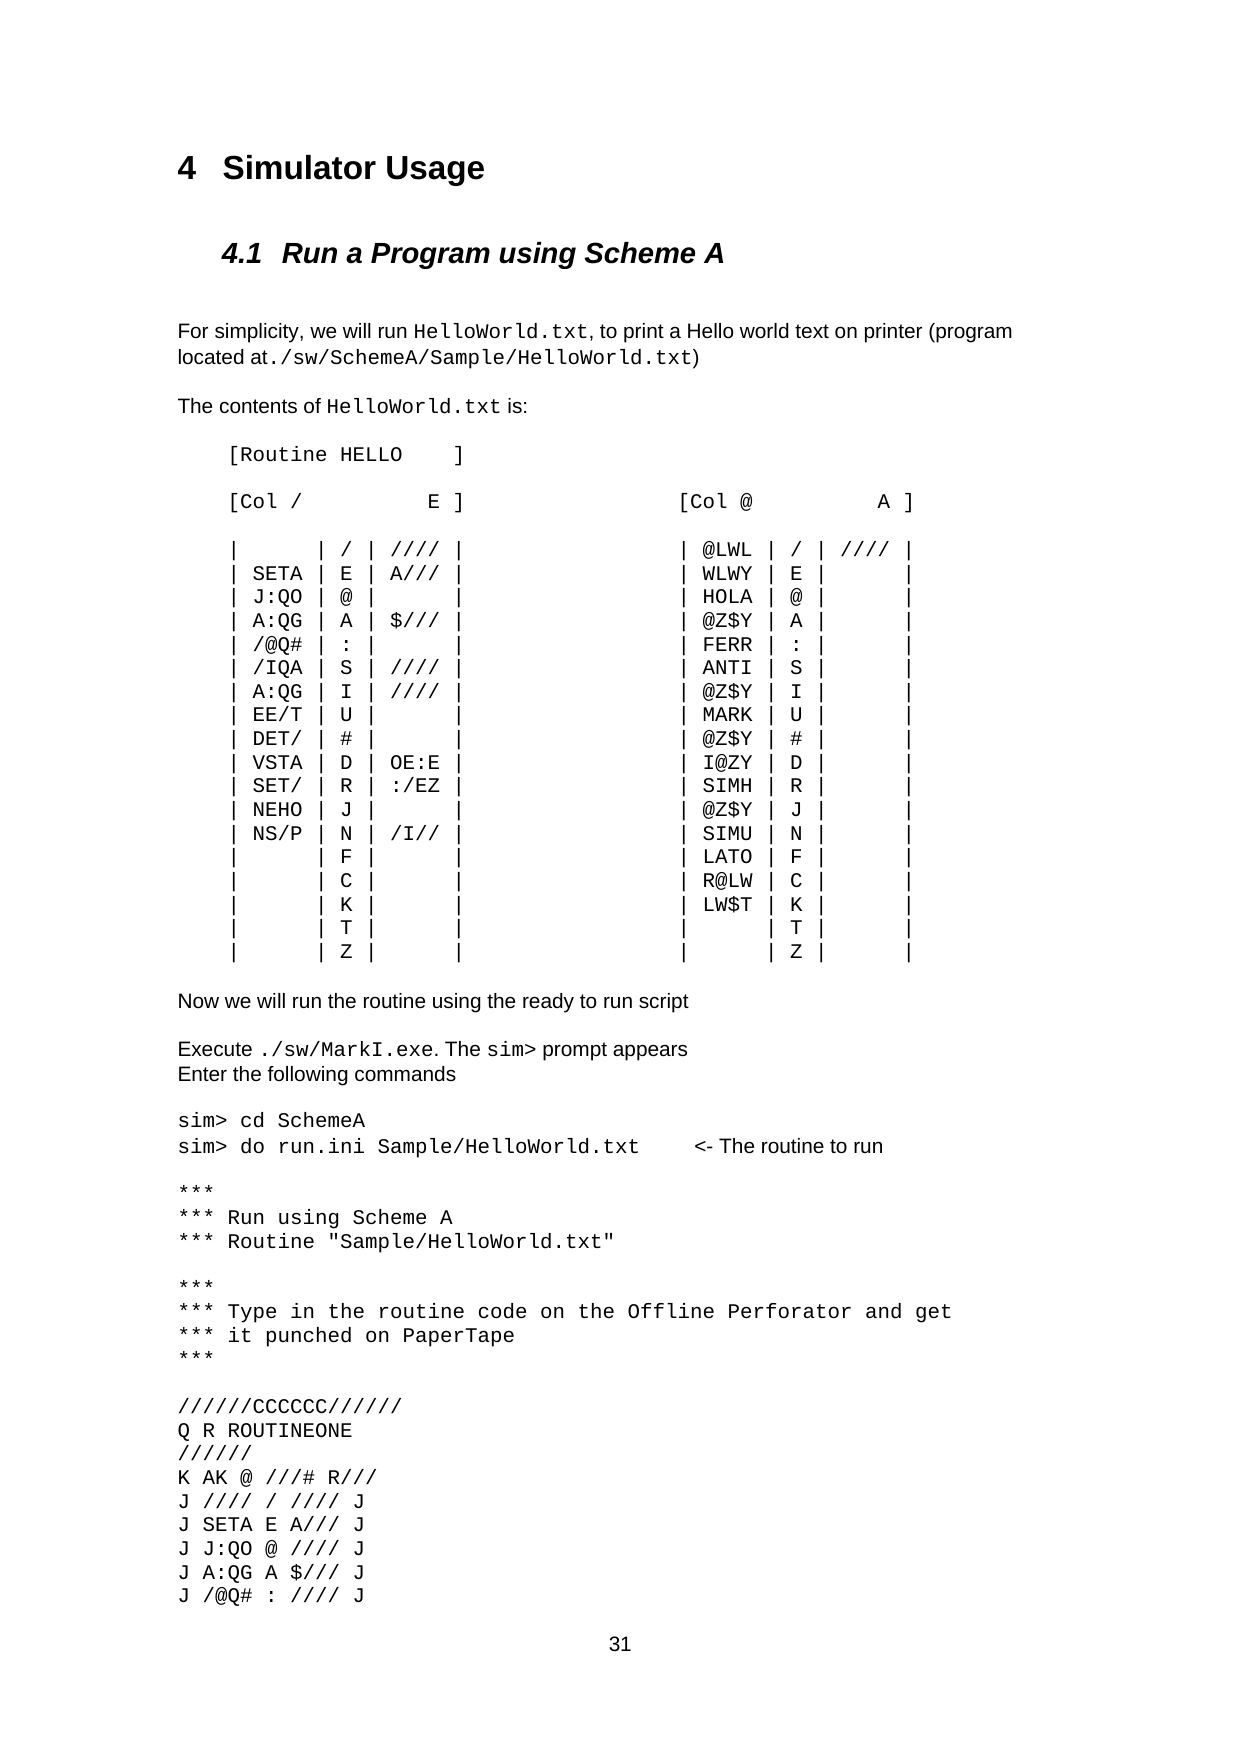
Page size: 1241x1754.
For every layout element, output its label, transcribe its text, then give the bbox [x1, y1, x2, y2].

text Q R ROUTINEONE [177, 1420, 1063, 1443]
text *** [177, 1183, 1063, 1207]
text Execute ./sw/MarkI.exe. The sim> prompt appears [177, 1036, 1063, 1062]
text *** Routine "Sample/HelloWorld.txt" [177, 1231, 1063, 1254]
text sim> cd SchemeA [177, 1110, 1063, 1134]
text | A:QG | I | //// | | @Z$Y | I | | [177, 681, 1063, 704]
text *** it punched on PaperTape [177, 1325, 1063, 1349]
text sim> do run.ini Sample/HelloWorld.txt <- The routine to run [177, 1134, 1063, 1160]
text *** Type in the routine code on the Offline Perforator and get [177, 1302, 1063, 1325]
text | | F | | | LATO | F | | [177, 846, 1063, 870]
text | NS/P | N | /I// | | SIMU | N | | [177, 823, 1063, 846]
text Enter the following commands [177, 1062, 1063, 1086]
text J //// / //// J [177, 1491, 1063, 1514]
text [Col / E ] [Col @ A ] [177, 491, 1063, 515]
text | EE/T | U | | | MARK | U | | [177, 704, 1063, 728]
subtitle Simulator Usage [177, 148, 1063, 186]
text Now we will run the routine using the ready to run script [177, 988, 1063, 1012]
text | | K | | | LW$T | K | | [177, 894, 1063, 917]
text | | / | //// | | @LWL | / | //// | [177, 539, 1063, 563]
text | SETA | E | A/// | | WLWY | E | | [177, 563, 1063, 586]
text | | C | | | R@LW | C | | [177, 870, 1063, 894]
text For simplicity, we will run HelloWorld.txt, to print a Hello world text on printer (program located at./sw/SchemeA/Sample/HelloWorld.txt) [177, 319, 1063, 370]
text | /IQA | S | //// | | ANTI | S | | [177, 657, 1063, 681]
subtitle Run a Program using Scheme A [222, 236, 1063, 270]
text | SET/ | R | :/EZ | | SIMH | R | | [177, 775, 1063, 799]
text J A:QG A $/// J [177, 1562, 1063, 1585]
text J J:QO @ //// J [177, 1538, 1063, 1562]
text ////// [177, 1443, 1063, 1467]
text *** Run using Scheme A [177, 1207, 1063, 1231]
text | | Z | | | | Z | | [177, 941, 1063, 964]
text | /@Q# | : | | | FERR | : | | [177, 633, 1063, 657]
text *** [177, 1278, 1063, 1302]
text | J:QO | @ | | | HOLA | @ | | [177, 586, 1063, 610]
text | NEHO | J | | | @Z$Y | J | | [177, 799, 1063, 823]
text | A:QG | A | $/// | | @Z$Y | A | | [177, 610, 1063, 633]
text The contents of HelloWorld.txt is: [177, 394, 1063, 420]
text J /@Q# : //// J [177, 1585, 1063, 1609]
text J SETA E A/// J [177, 1514, 1063, 1538]
text K AK @ ///# R/// [177, 1467, 1063, 1491]
text *** [177, 1349, 1063, 1372]
text [Routine HELLO ] [177, 444, 1063, 468]
text | | T | | | | T | | [177, 917, 1063, 941]
text //////CCCCCC////// [177, 1396, 1063, 1420]
text | DET/ | # | | | @Z$Y | # | | [177, 728, 1063, 752]
text | VSTA | D | OE:E | | I@ZY | D | | [177, 752, 1063, 775]
